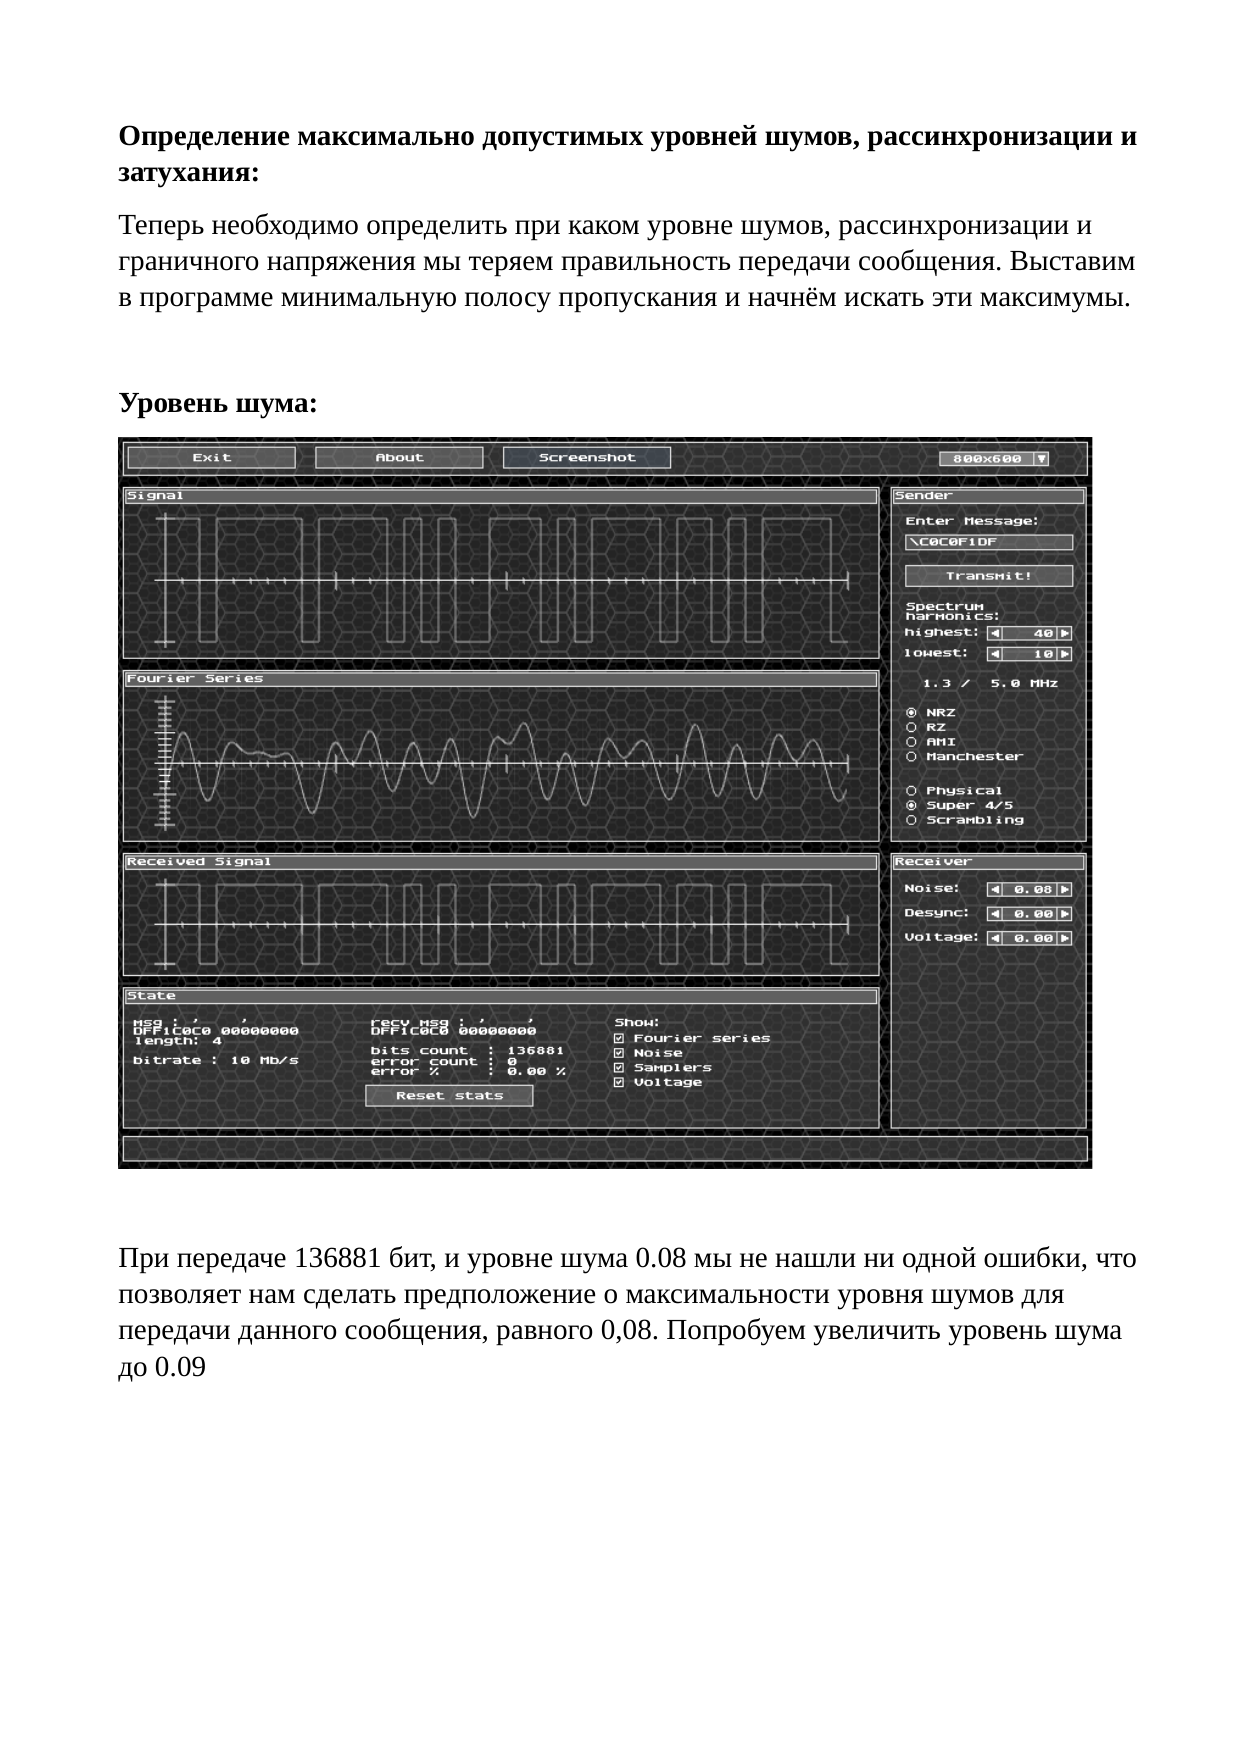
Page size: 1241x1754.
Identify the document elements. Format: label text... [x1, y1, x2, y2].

text Определение максимально допустимых уровней шумов, рассинхронизации и затухания: [118, 118, 1152, 188]
text Теперь необходимо определить при каком уровне шумов, рассинхронизации и граничного напряжения мы теряем правильность передачи сообщения. Выставим в программе минимальную полосу пропускания и начнём искать эти максимумы. [118, 207, 1152, 313]
picture [118, 437, 1093, 1169]
text Уровень шума: [118, 385, 1152, 418]
text При передаче 136881 бит, и уровне шума 0.08 мы не нашли ни одной ошибки, что позволяет нам сделать предположение о максимальности уровня шумов для передачи данного сообщения, равного 0,08. Попробуем увеличить уровень шума до 0.09 [118, 1240, 1152, 1382]
